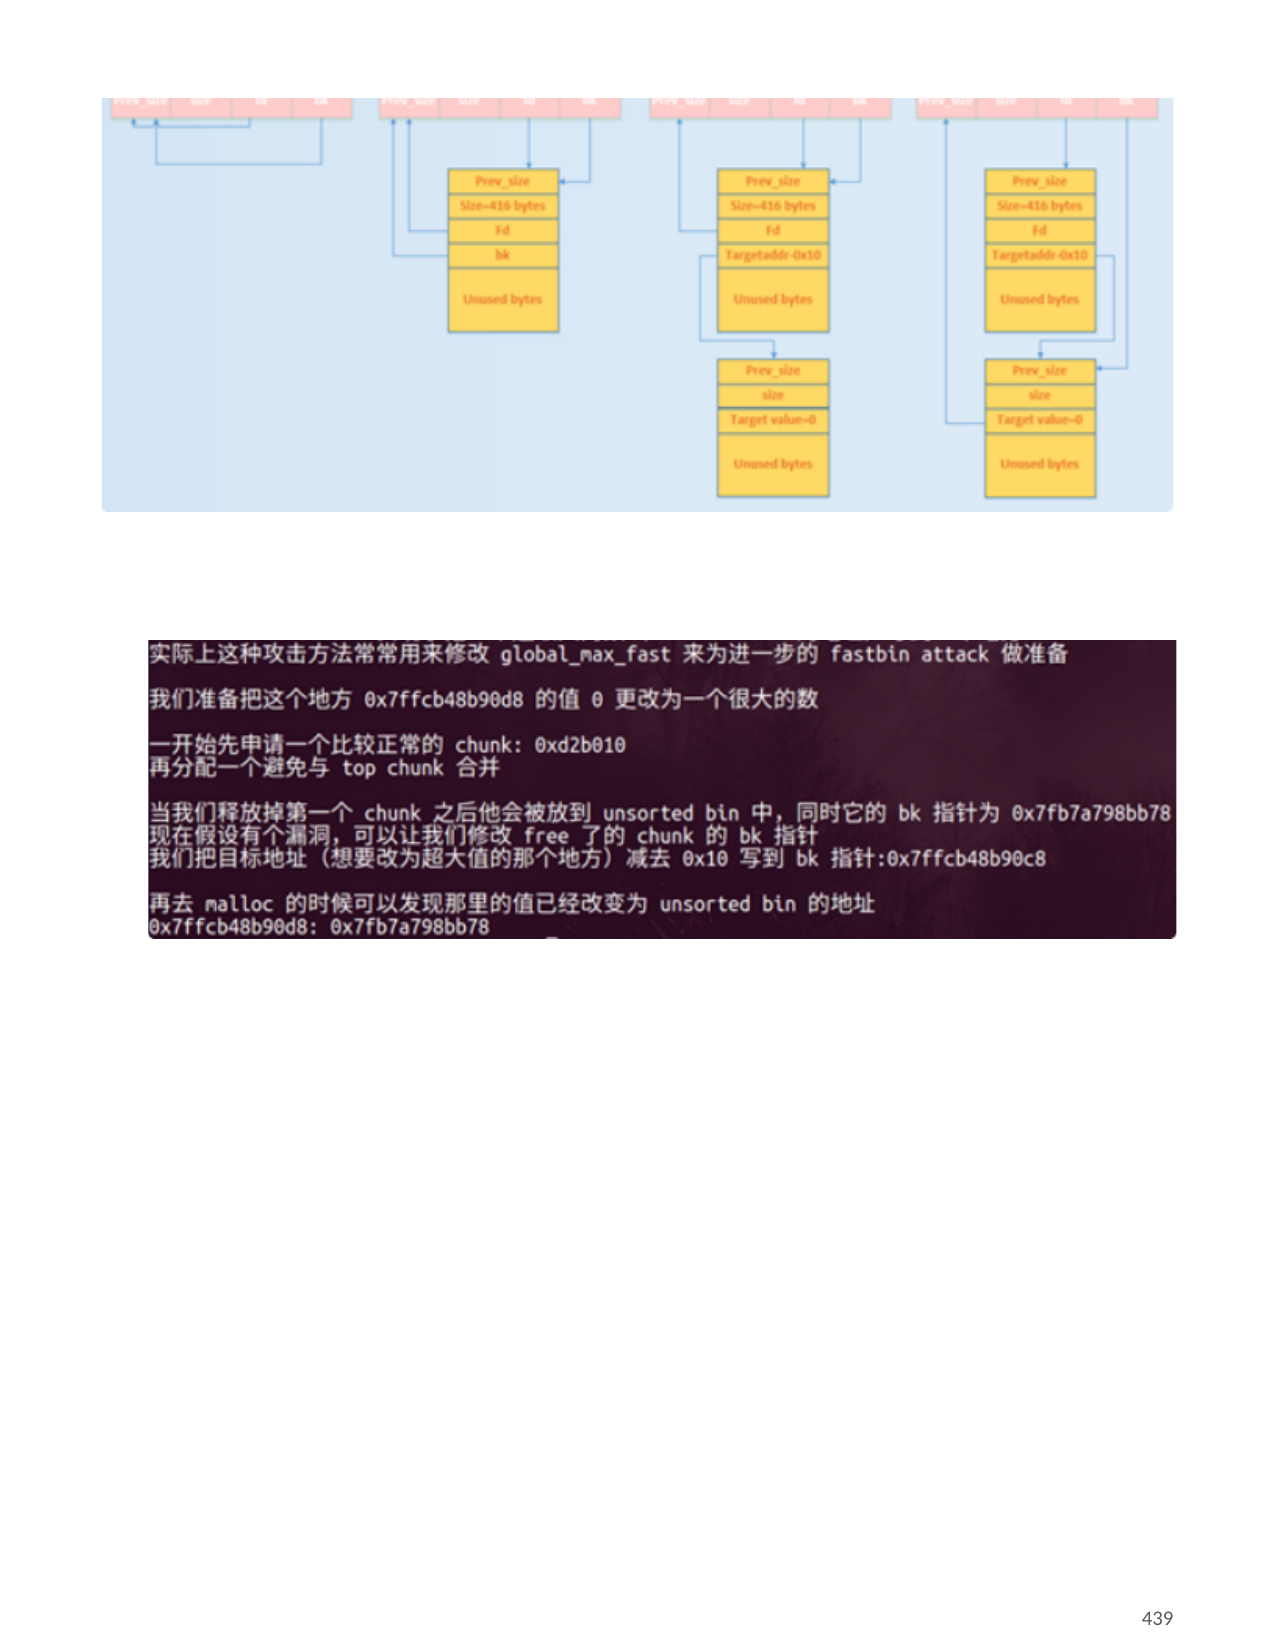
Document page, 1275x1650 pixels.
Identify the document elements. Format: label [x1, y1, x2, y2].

picture [101, 98, 1174, 512]
picture [148, 640, 1177, 939]
